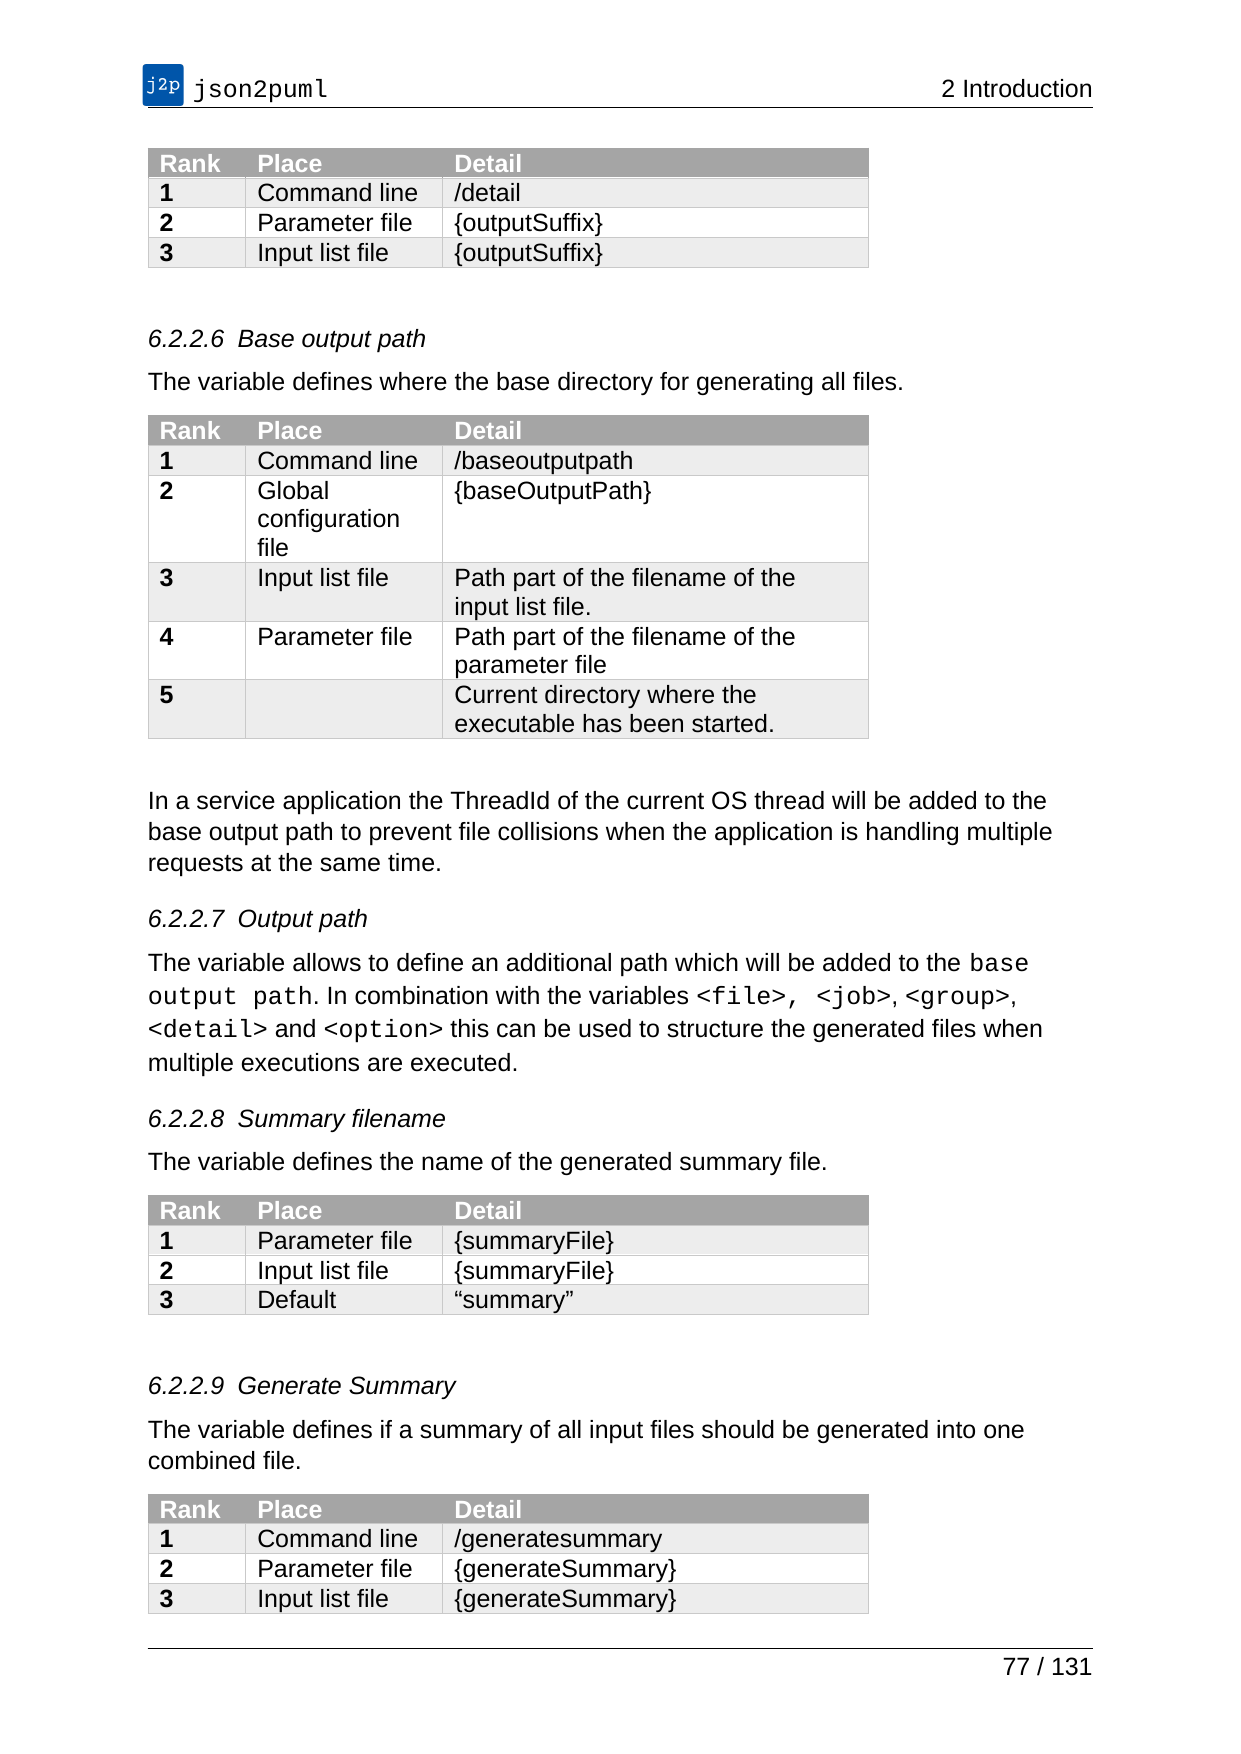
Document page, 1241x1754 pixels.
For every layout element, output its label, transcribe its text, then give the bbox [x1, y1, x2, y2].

subtitle Summary filename [148, 1104, 1093, 1132]
table_cell [246, 680, 442, 738]
table_header Place [246, 149, 442, 177]
table_header Detail [443, 149, 868, 177]
table_cell {generateSummary} [443, 1554, 868, 1583]
text The variable defines where the base directory for generating all files. [148, 367, 1093, 396]
picture [142, 64, 184, 106]
text The variable defines if a summary of all input files should be generated into one combined file. [148, 1415, 1093, 1474]
table_header Rank [149, 1196, 245, 1225]
table_header Place [246, 1196, 442, 1225]
table_cell 3 [149, 563, 245, 621]
text In a service application the ThreadId of the current OS thread will be added to the base output path to prevent file collisions when the application is handling multiple requests at the same time. [148, 786, 1093, 877]
table_cell 3 [149, 1285, 245, 1314]
table_header Detail [443, 416, 868, 445]
table_cell 2 [149, 476, 245, 562]
table_header Place [246, 1495, 442, 1523]
table_cell 1 [149, 1226, 245, 1254]
subtitle Generate Summary [148, 1371, 1093, 1400]
table_header Place [246, 416, 442, 445]
table_cell Global configuration file [246, 476, 442, 562]
table_header Detail [443, 1495, 868, 1523]
table_cell Path part of the filename of the input list file. [443, 563, 868, 621]
table_cell Command line [246, 446, 442, 475]
table_header Rank [149, 1495, 245, 1523]
table_header Rank [149, 149, 245, 177]
table_header Rank [149, 416, 245, 445]
table_cell Path part of the filename of the parameter file [443, 622, 868, 679]
table_cell Command line [246, 179, 442, 207]
table_cell /detail [443, 179, 868, 207]
table_cell Command line [246, 1524, 442, 1553]
table_cell {outputSuffix} [443, 238, 868, 267]
table_cell {summaryFile} [443, 1226, 868, 1254]
table_cell {baseOutputPath} [443, 476, 868, 562]
subtitle Base output path [148, 324, 1093, 353]
text The variable defines the name of the generated summary file. [148, 1147, 1093, 1176]
table_cell Input list file [246, 1256, 442, 1284]
table_header Detail [443, 1196, 868, 1225]
table_cell /generatesummary [443, 1524, 868, 1553]
subtitle Output path [148, 904, 1093, 933]
table_cell Input list file [246, 238, 442, 267]
table_cell 3 [149, 238, 245, 267]
table_cell 2 [149, 1256, 245, 1284]
table_cell Default [246, 1285, 442, 1314]
table_cell {summaryFile} [443, 1256, 868, 1284]
table_cell Input list file [246, 1584, 442, 1613]
text The variable allows to define an additional path which will be added to the base output path. In combination with the variables <file>, <job>, <group>, <detail> and <option> this can be used to structure the generated files when multiple executions are executed. [148, 948, 1093, 1076]
table_cell 3 [149, 1584, 245, 1613]
table_cell 2 [149, 208, 245, 237]
table_cell Parameter file [246, 1226, 442, 1254]
table_cell Parameter file [246, 208, 442, 237]
table_cell 2 [149, 1554, 245, 1583]
table_cell 5 [149, 680, 245, 738]
table_cell 1 [149, 179, 245, 207]
table_cell “summary” [443, 1285, 868, 1314]
table_cell Parameter file [246, 1554, 442, 1583]
table_cell {generateSummary} [443, 1584, 868, 1613]
table_cell Current directory where the executable has been started. [443, 680, 868, 738]
table_cell 1 [149, 446, 245, 475]
table_cell /baseoutputpath [443, 446, 868, 475]
table_cell 4 [149, 622, 245, 679]
table_cell Input list file [246, 563, 442, 621]
table_cell Parameter file [246, 622, 442, 679]
table_cell 1 [149, 1524, 245, 1553]
table_cell {outputSuffix} [443, 208, 868, 237]
